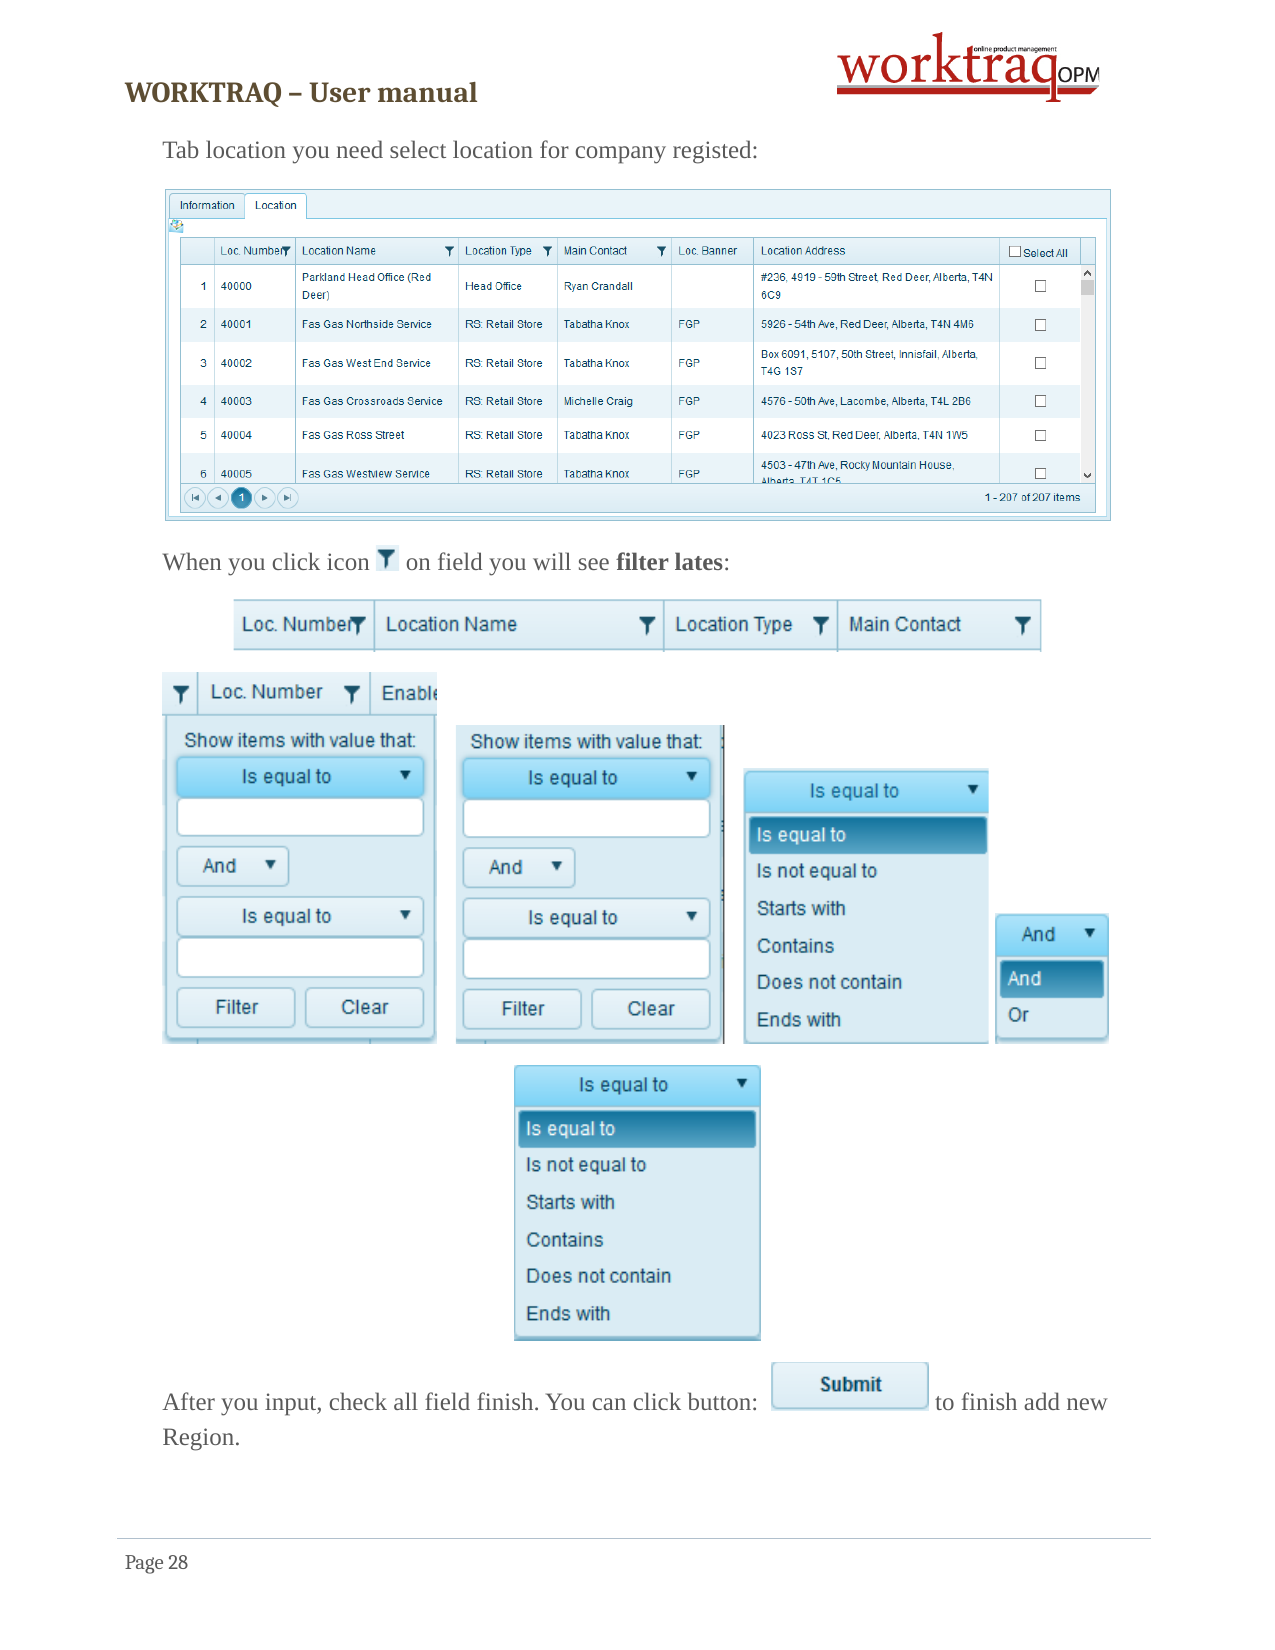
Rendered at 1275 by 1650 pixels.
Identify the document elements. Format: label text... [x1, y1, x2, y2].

text When you click icon on field you will see filter lates: [162, 545, 1113, 576]
text After you input, check all field finish. You can click button: to finish add new Region. [162, 1362, 1113, 1450]
text Tab location you need select location for company registed: [162, 135, 1113, 164]
picture [837, 32, 1100, 102]
